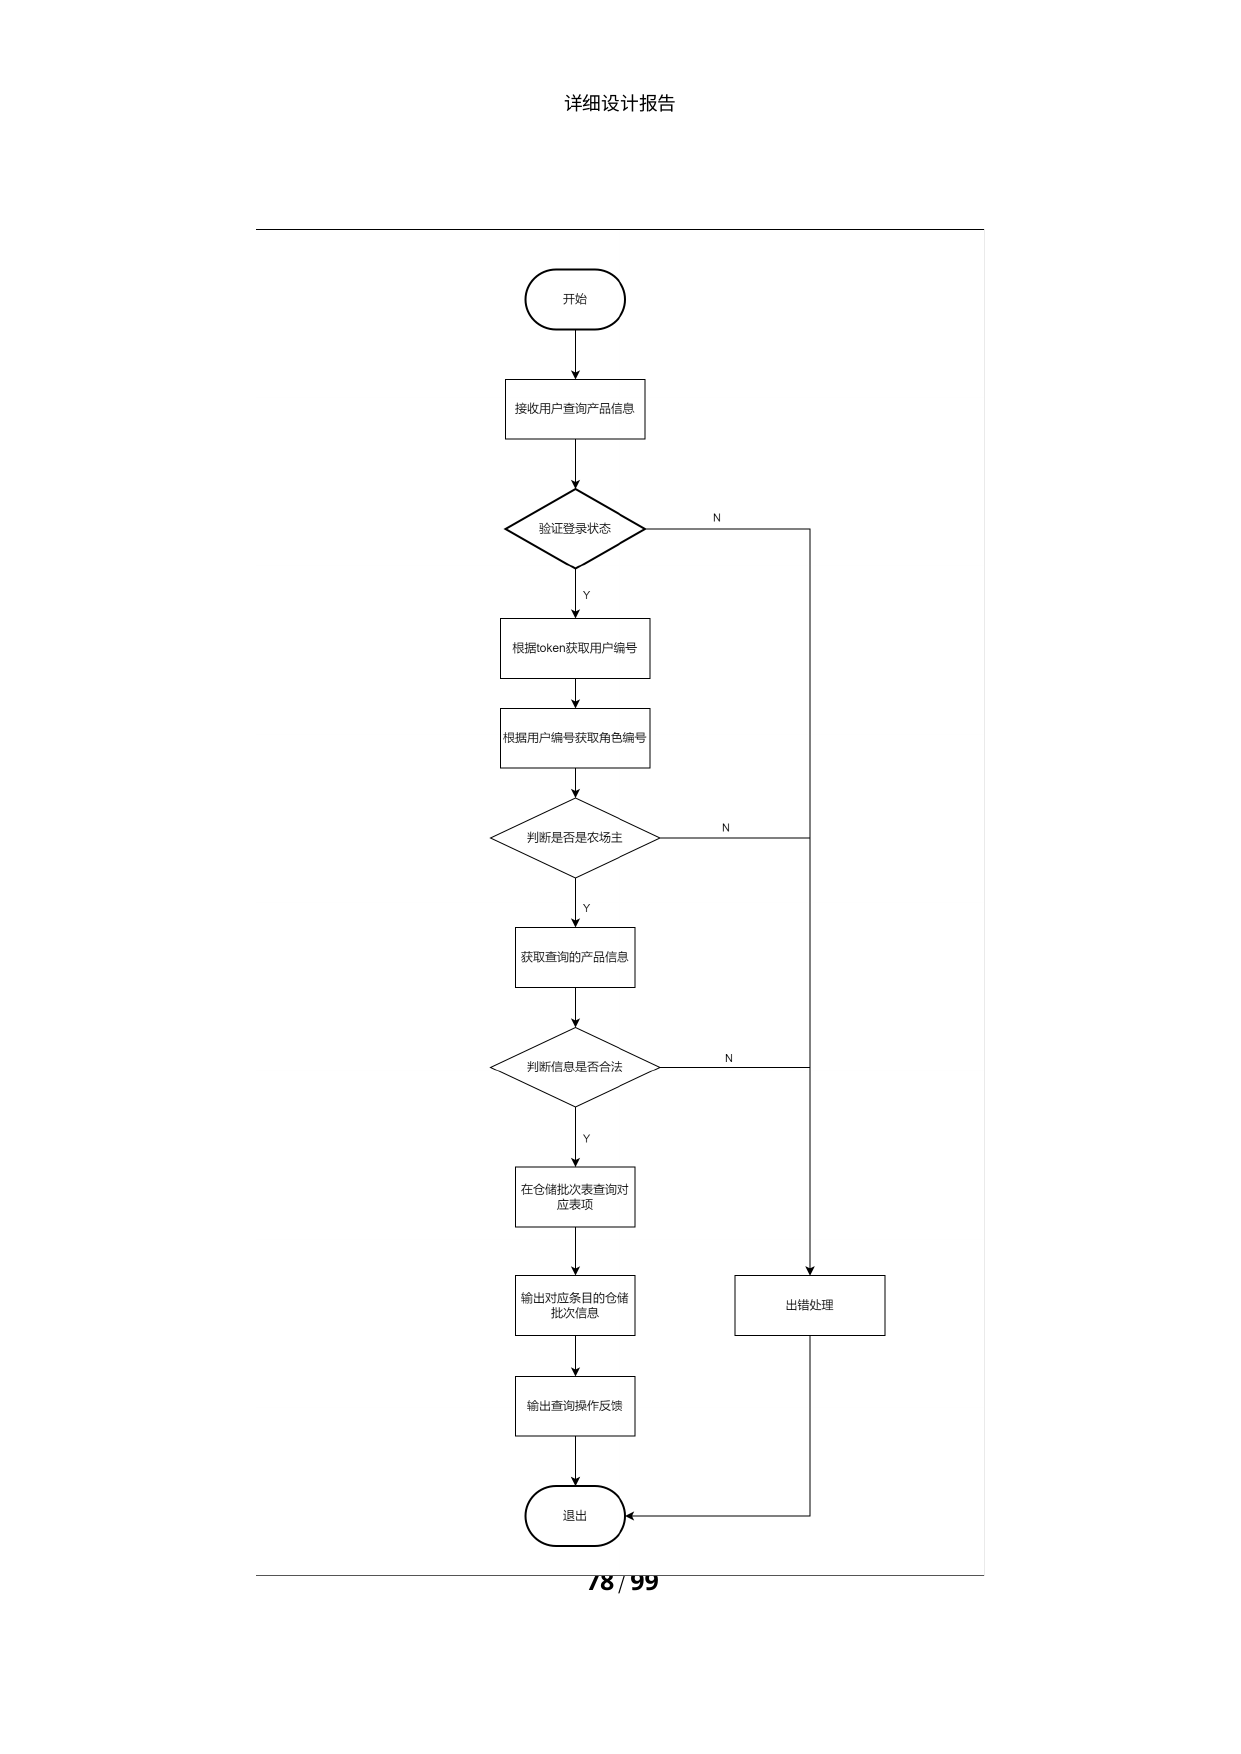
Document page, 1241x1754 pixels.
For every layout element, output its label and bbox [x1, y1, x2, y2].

picture [256, 229, 985, 1576]
